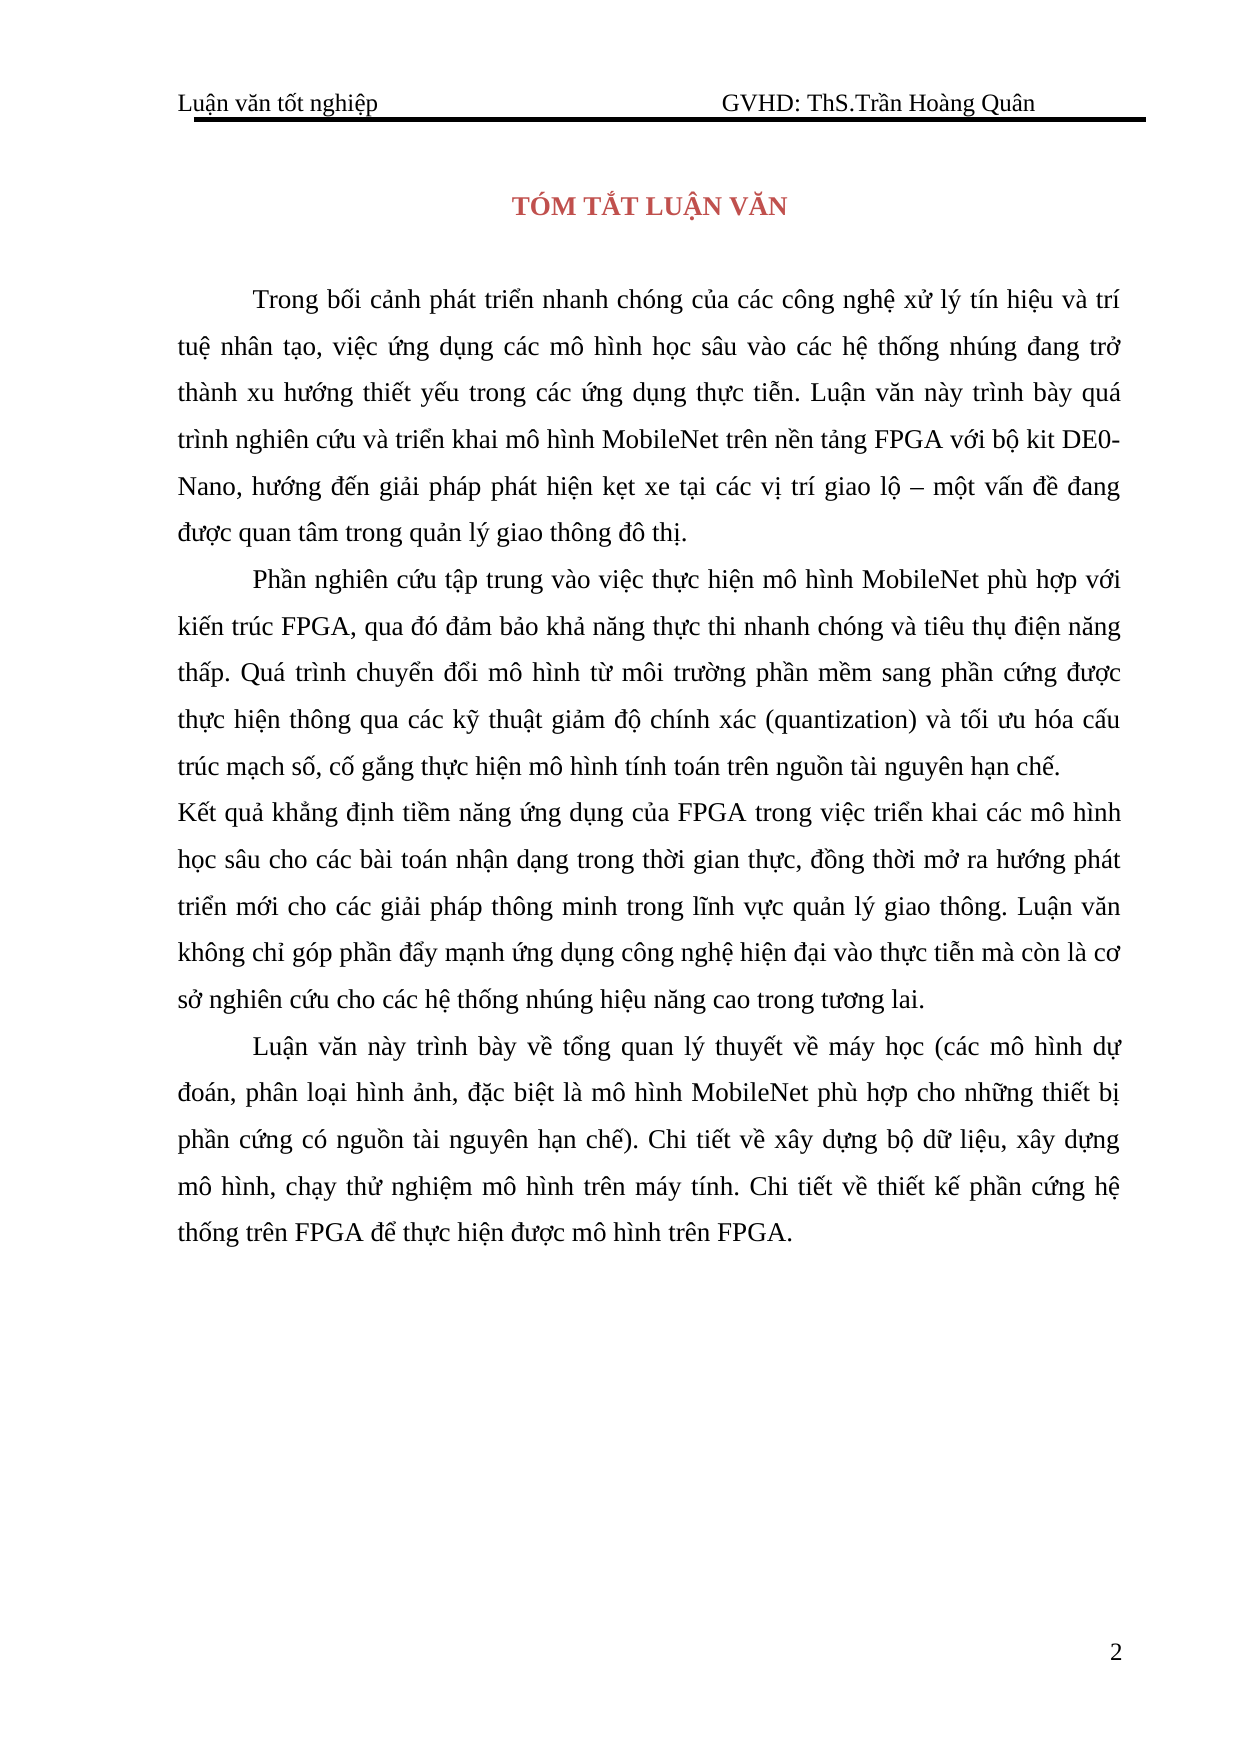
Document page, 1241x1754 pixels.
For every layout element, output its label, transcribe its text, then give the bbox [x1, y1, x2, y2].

text Kết quả khẳng định tiềm năng ứng dụng của FPGA trong việc triển khai các mô hình học sâu cho các bài toán nhận dạng trong thời gian thực, đồng thời mở ra hướng phát triển mới cho các giải pháp thông minh trong lĩnh vực quản lý giao thông. Luận văn không chỉ góp phần đẩy mạnh ứng dụng công nghệ hiện đại vào thực tiễn mà còn là cơ sở nghiên cứu cho các hệ thống nhúng hiệu năng cao trong tương lai. [177, 796, 1122, 1014]
text TÓM TẮT LUẬN VĂN [177, 190, 1122, 221]
text Trong bối cảnh phát triển nhanh chóng của các công nghệ xử lý tín hiệu và trí tuệ nhân tạo, việc ứng dụng các mô hình học sâu vào các hệ thống nhúng đang trở thành xu hướng thiết yếu trong các ứng dụng thực tiễn. Luận văn này trình bày quá trình nghiên cứu và triển khai mô hình MobileNet trên nền tảng FPGA với bộ kit DE0-Nano, hướng đến giải pháp phát hiện kẹt xe tại các vị trí giao lộ – một vấn đề đang được quan tâm trong quản lý giao thông đô thị. [177, 283, 1122, 547]
text Phần nghiên cứu tập trung vào việc thực hiện mô hình MobileNet phù hợp với kiến trúc FPGA, qua đó đảm bảo khả năng thực thi nhanh chóng và tiêu thụ điện năng thấp. Quá trình chuyển đổi mô hình từ môi trường phần mềm sang phần cứng được thực hiện thông qua các kỹ thuật giảm độ chính xác (quantization) và tối ưu hóa cấu trúc mạch số, cố gắng thực hiện mô hình tính toán trên nguồn tài nguyên hạn chế. [177, 563, 1122, 781]
text Luận văn này trình bày về tổng quan lý thuyết về máy học (các mô hình dự đoán, phân loại hình ảnh, đặc biệt là mô hình MobileNet phù hợp cho những thiết bị phần cứng có nguồn tài nguyên hạn chế). Chi tiết về xây dựng bộ dữ liệu, xây dựng mô hình, chạy thử nghiệm mô hình trên máy tính. Chi tiết về thiết kế phần cứng hệ thống trên FPGA để thực hiện được mô hình trên FPGA. [177, 1030, 1122, 1247]
